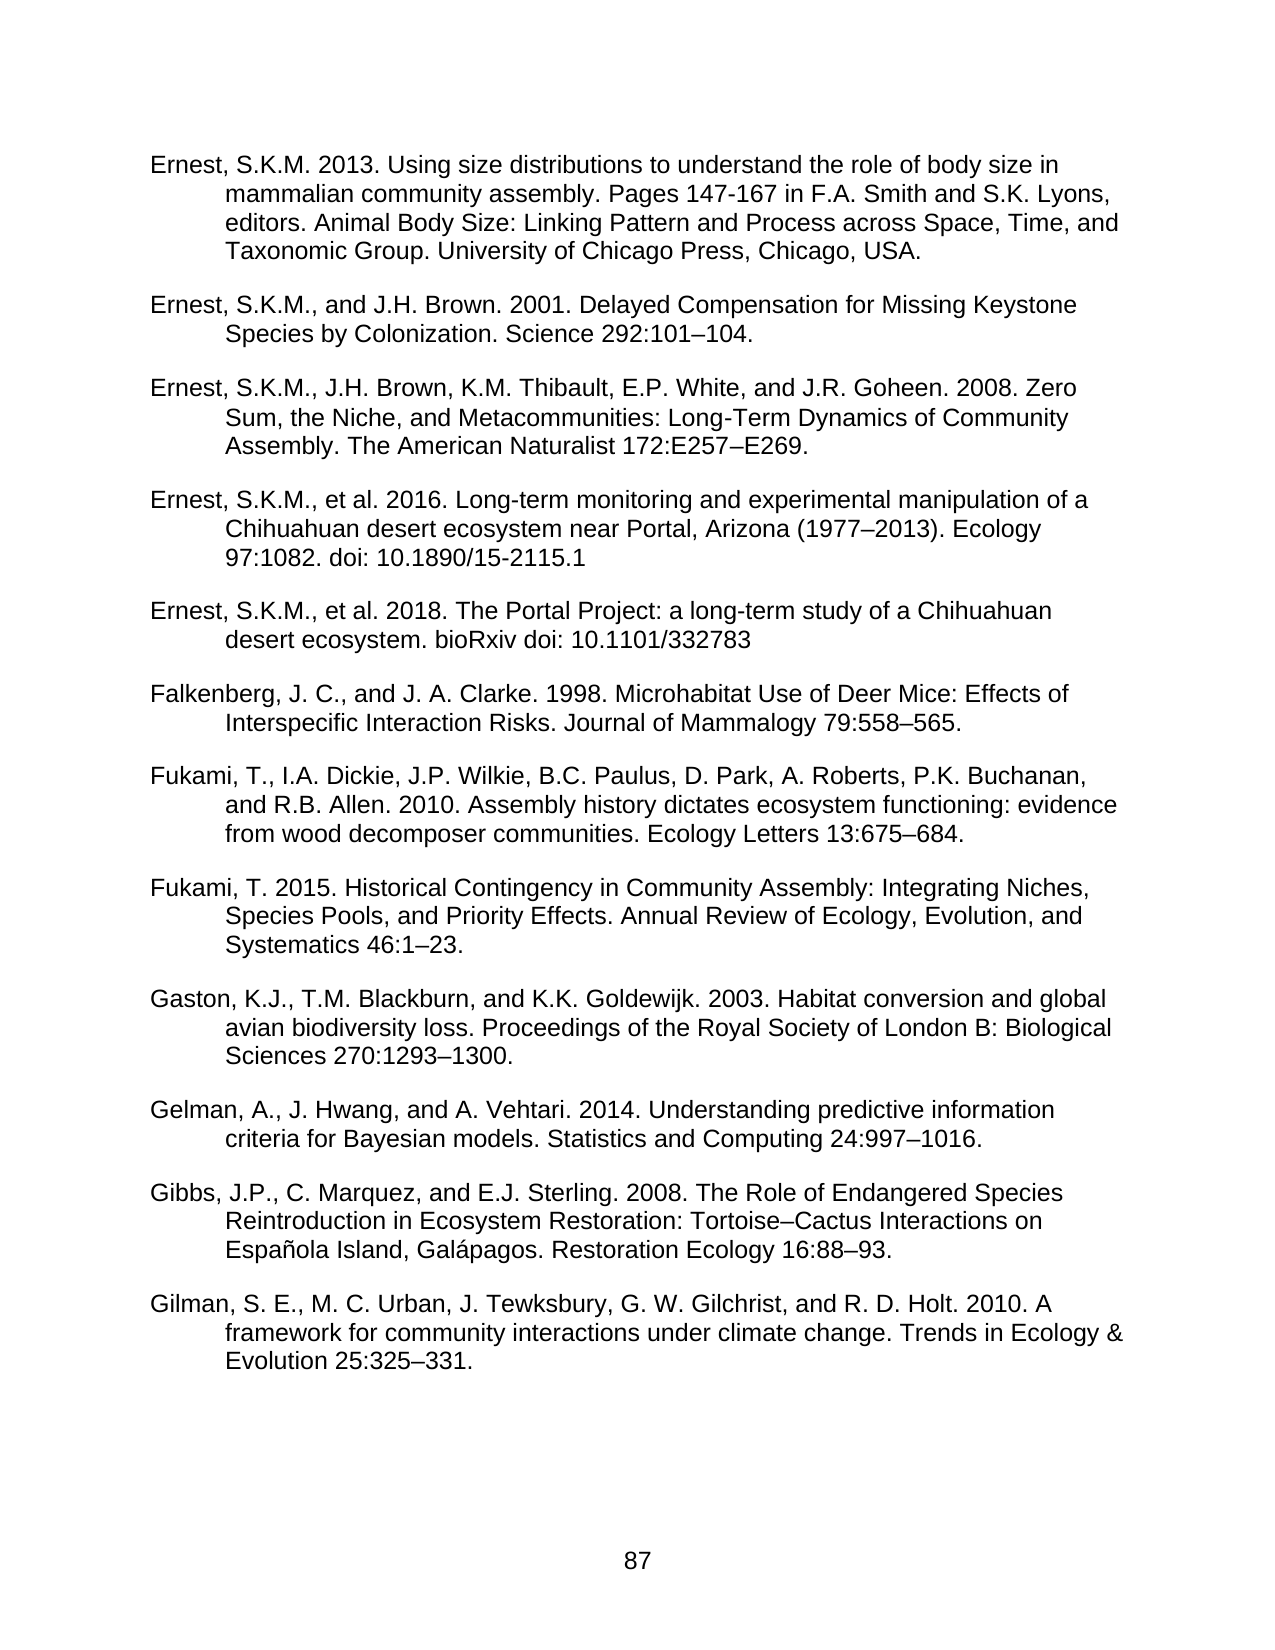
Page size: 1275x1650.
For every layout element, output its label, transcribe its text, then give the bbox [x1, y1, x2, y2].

text Ernest, S.K.M., and J.H. Brown. 2001. Delayed Compensation for Missing Keystone Species by Colonization. Science 292:101–104. [150, 290, 1125, 347]
text Gaston, K.J., T.M. Blackburn, and K.K. Goldewijk. 2003. Habitat conversion and global avian biodiversity loss. Proceedings of the Royal Society of London B: Biological Sciences 270:1293–1300. [150, 984, 1125, 1070]
text Ernest, S.K.M., et al. 2016. Long-term monitoring and experimental manipulation of a Chihuahuan desert ecosystem near Portal, Arizona (1977–2013). Ecology 97:1082. doi: 10.1890/15-2115.1 [150, 485, 1125, 571]
text Fukami, T. 2015. Historical Contingency in Community Assembly: Integrating Niches, Species Pools, and Priority Effects. Annual Review of Ecology, Evolution, and Systematics 46:1–23. [150, 873, 1125, 959]
text Ernest, S.K.M. 2013. Using size distributions to understand the role of body size in mammalian community assembly. Pages 147-167 in F.A. Smith and S.K. Lyons, editors. Animal Body Size: Linking Pattern and Process across Space, Time, and Taxonomic Group. University of Chicago Press, Chicago, USA. [150, 150, 1125, 265]
text Gilman, S. E., M. C. Urban, J. Tewksbury, G. W. Gilchrist, and R. D. Holt. 2010. A framework for community interactions under climate change. Trends in Ecology & Evolution 25:325–331. [150, 1289, 1125, 1375]
text Ernest, S.K.M., et al. 2018. The Portal Project: a long-term study of a Chihuahuan desert ecosystem. bioRxiv doi: 10.1101/332783 [150, 596, 1125, 654]
text Ernest, S.K.M., J.H. Brown, K.M. Thibault, E.P. White, and J.R. Goheen. 2008. Zero Sum, the Niche, and Metacommunities: Long‐Term Dynamics of Community Assembly. The American Naturalist 172:E257–E269. [150, 372, 1125, 460]
text Falkenberg, J. C., and J. A. Clarke. 1998. Microhabitat Use of Deer Mice: Effects of Interspecific Interaction Risks. Journal of Mammalogy 79:558–565. [150, 679, 1125, 736]
text Gelman, A., J. Hwang, and A. Vehtari. 2014. Understanding predictive information criteria for Bayesian models. Statistics and Computing 24:997–1016. [150, 1095, 1125, 1153]
text Fukami, T., I.A. Dickie, J.P. Wilkie, B.C. Paulus, D. Park, A. Roberts, P.K. Buchanan, and R.B. Allen. 2010. Assembly history dictates ecosystem functioning: evidence from wood decomposer communities. Ecology Letters 13:675–684. [150, 761, 1125, 848]
text Gibbs, J.P., C. Marquez, and E.J. Sterling. 2008. The Role of Endangered Species Reintroduction in Ecosystem Restoration: Tortoise–Cactus Interactions on Española Island, Galápagos. Restoration Ecology 16:88–93. [150, 1178, 1125, 1264]
